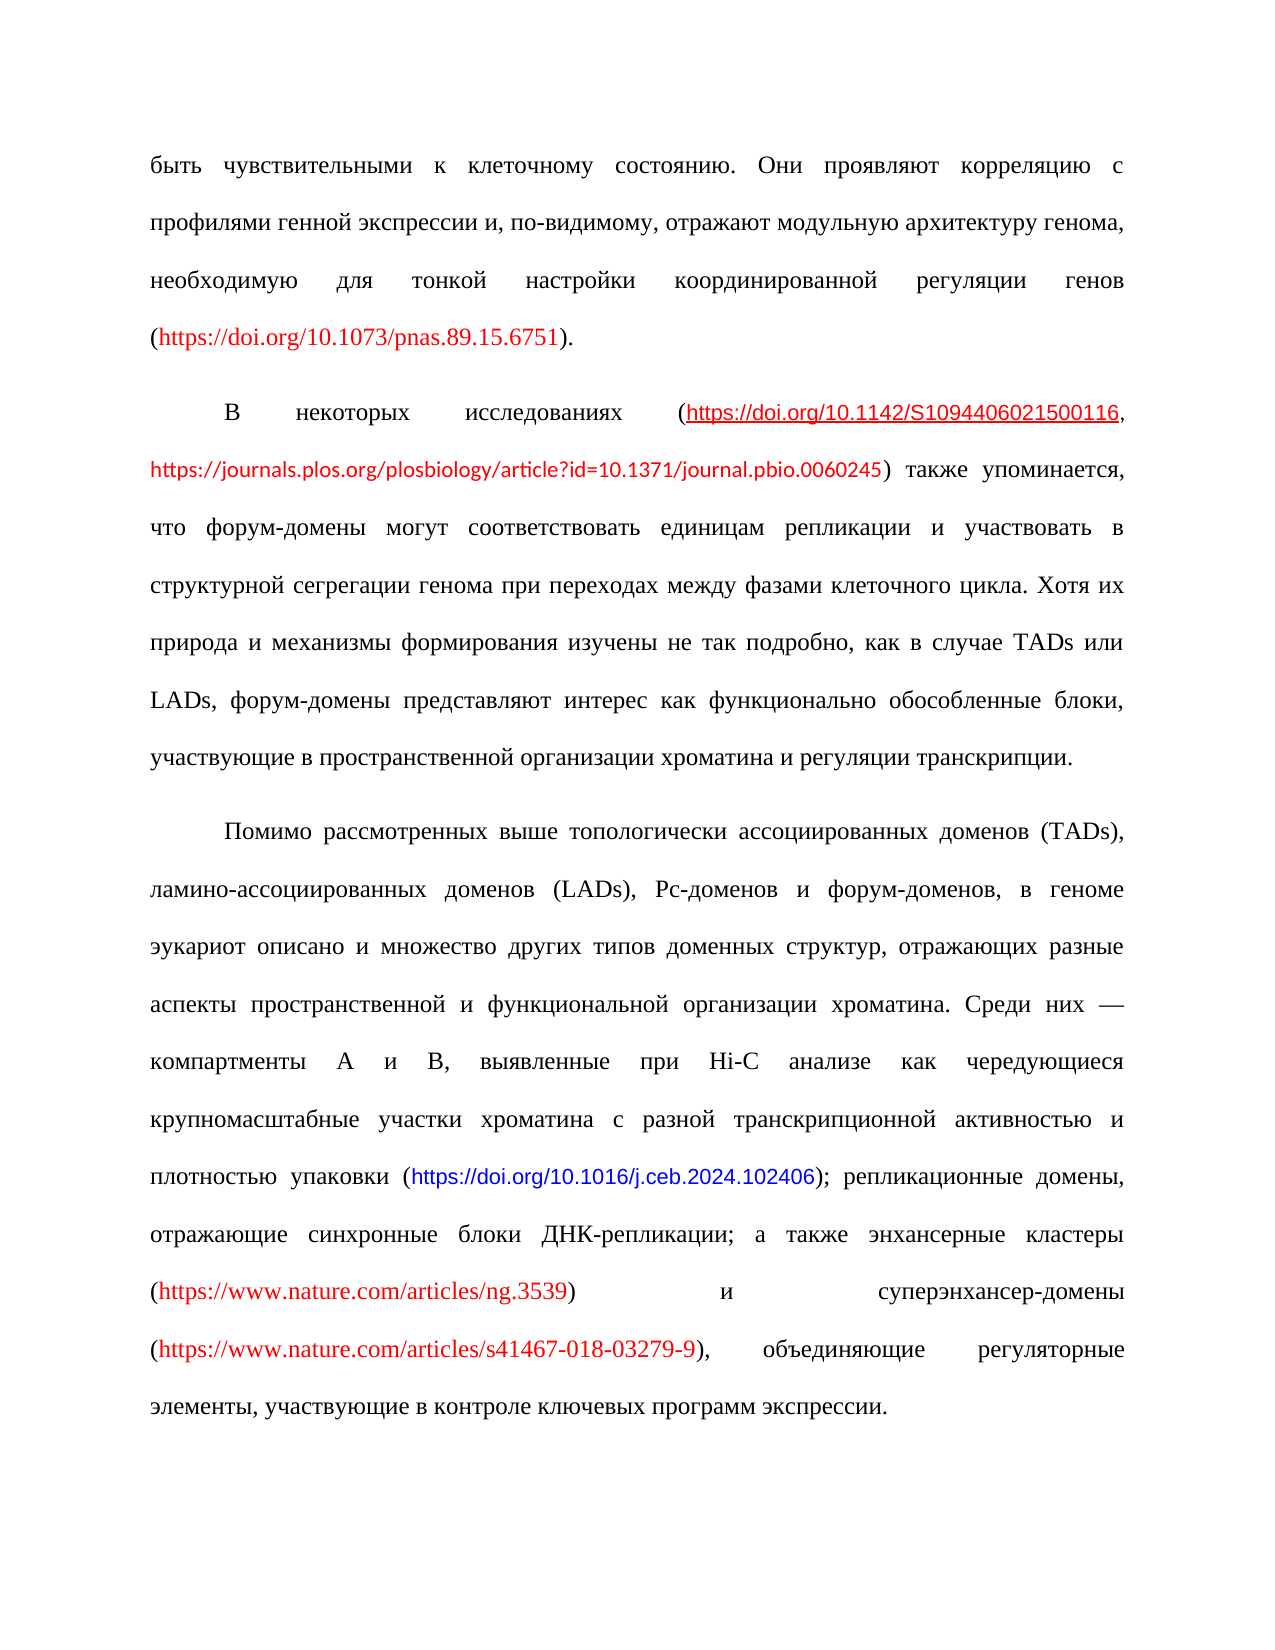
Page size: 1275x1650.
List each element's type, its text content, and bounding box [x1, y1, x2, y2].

text В некоторых исследованиях (https://doi.org/10.1142/S1094406021500116, https://journals.plos.org/plosbiology/article?id=10.1371/journal.pbio.0060245) также упоминается, что форум-домены могут соответствовать единицам репликации и участвовать в структурной сегрегации генома при переходах между фазами клеточного цикла. Хотя их природа и механизмы формирования изучены не так подробно, как в случае TADs или LADs, форум-домены представляют интерес как функционально обособленные блоки, участвующие в пространственной организации хроматина и регуляции транскрипции. [150, 397, 1125, 771]
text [150, 150, 1125, 351]
text Помимо рассмотренных выше топологически ассоциированных доменов (TADs), ламино-ассоциированных доменов (LADs), Pc-доменов и форум-доменов, в геноме эукариот описано и множество других типов доменных структур, отражающих разные аспекты пространственной и функциональной организации хроматина. Среди них — компартменты A и B, выявленные при Hi-C анализе как чередующиеся крупномасштабные участки хроматина с разной транскрипционной активностью и плотностью упаковки (https://doi.org/10.1016/j.ceb.2024.102406); репликационные домены, отражающие синхронные блоки ДНК-репликации; а также энхансерные кластеры (https://www.nature.com/articles/ng.3539) и суперэнхансер-домены (https://www.nature.com/articles/s41467-018-03279-9), объединяющие регуляторные элементы, участвующие в контроле ключевых программ экспрессии. [150, 816, 1125, 1420]
